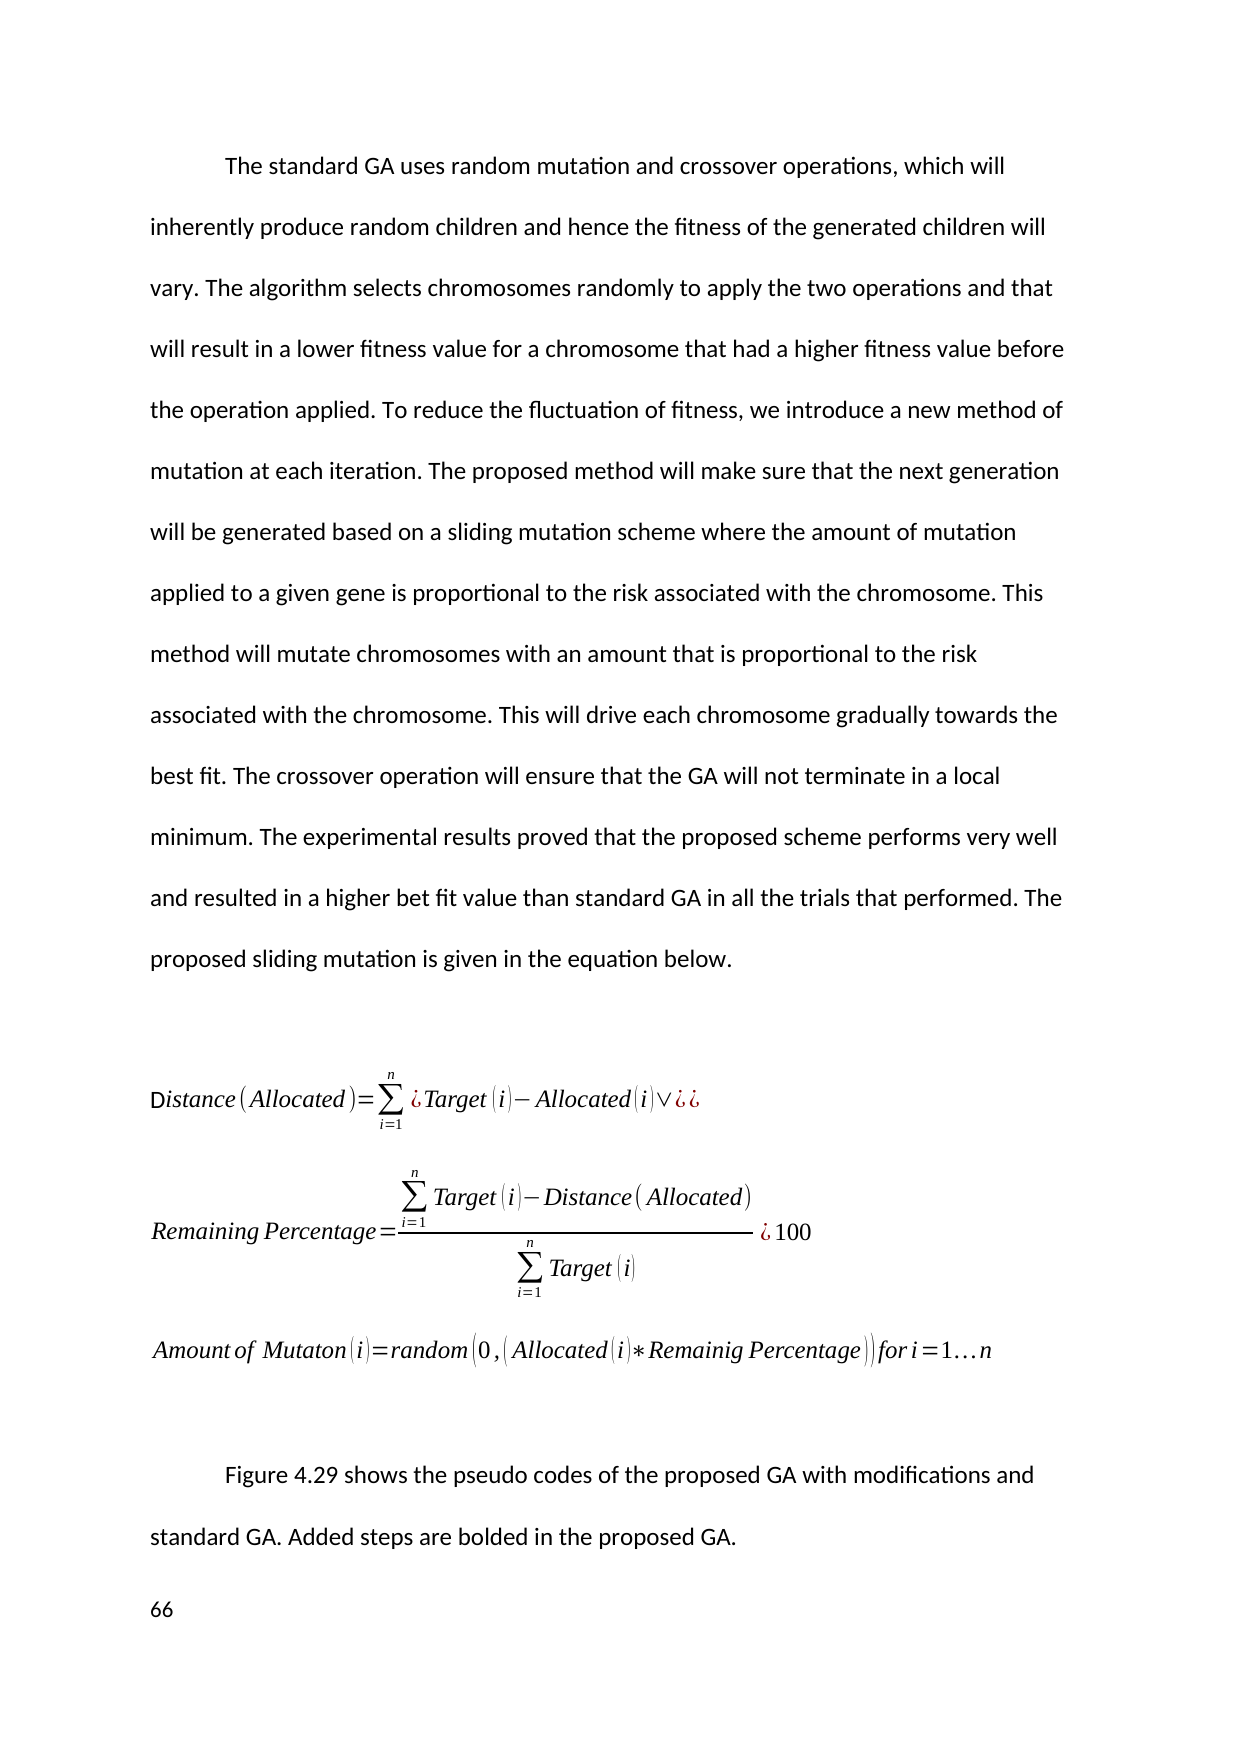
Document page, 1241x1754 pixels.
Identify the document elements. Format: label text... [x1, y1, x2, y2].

text D [150, 1066, 1090, 1133]
text The standard GA uses random mutation and crossover operations, which will inherently produce random children and hence the fitness of the generated children will vary. The algorithm selects chromosomes randomly to apply the two operations and that will result in a lower fitness value for a chromosome that had a higher fitness value before the operation applied. To reduce the fluctuation of fitness, we introduce a new method of mutation at each iteration. The proposed method will make sure that the next generation will be generated based on a sliding mutation scheme where the amount of mutation applied to a given gene is proportional to the risk associated with the chromosome. This method will mutate chromosomes with an amount that is proportional to the risk associated with the chromosome. This will drive each chromosome gradually towards the best fit. The crossover operation will ensure that the GA will not terminate in a local minimum. The experimental results proved that the proposed scheme performs very well and resulted in a higher bet fit value than standard GA in all the trials that performed. The proposed sliding mutation is given in the equation below. [150, 150, 1090, 974]
